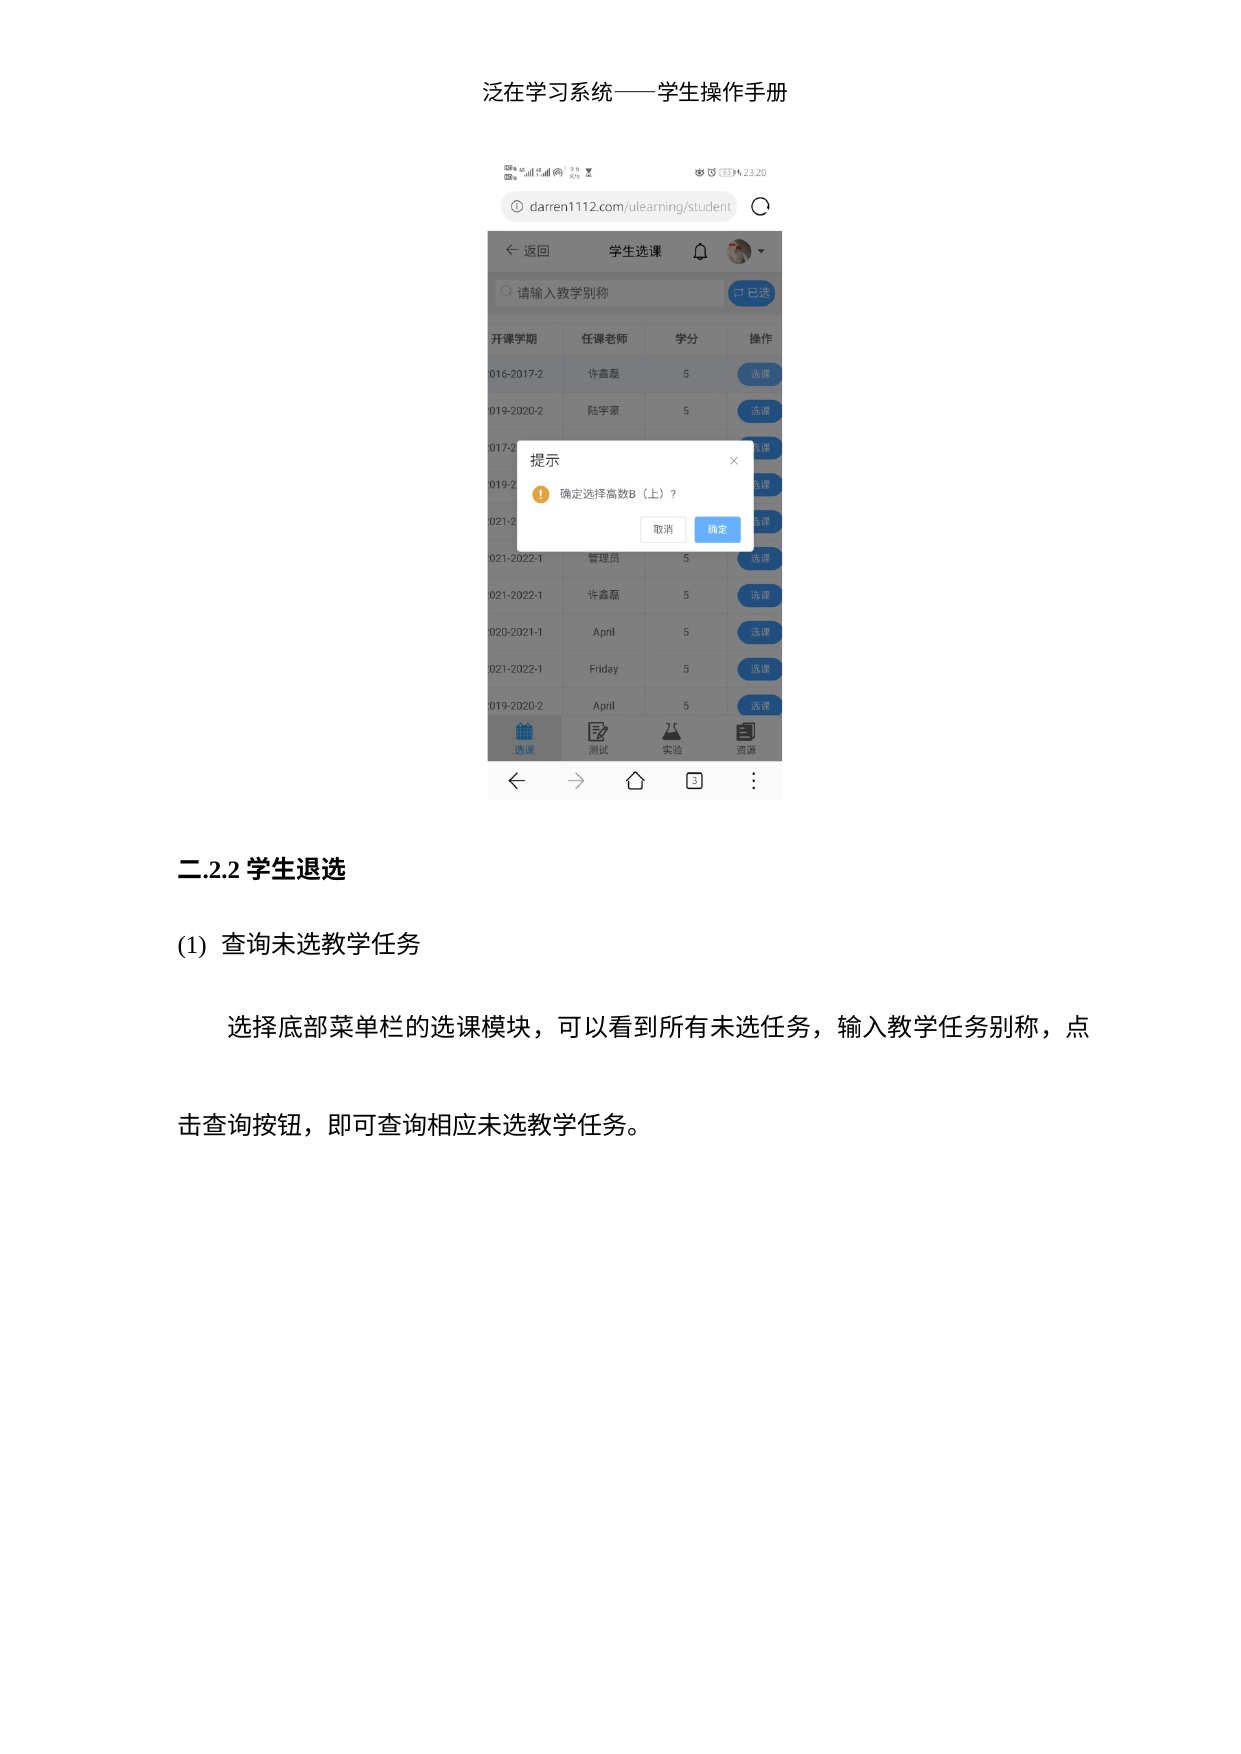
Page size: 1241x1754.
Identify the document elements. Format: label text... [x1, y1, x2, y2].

text 选择底部菜单栏的选课模块，可以看到所有未选任务，输入教学任务别称，点击查询按钮，即可查询相应未选教学任务。 [177, 993, 1092, 1156]
text 学生退选 [177, 835, 1092, 900]
picture [487, 162, 783, 800]
list 查询未选教学任务 [177, 910, 1092, 975]
